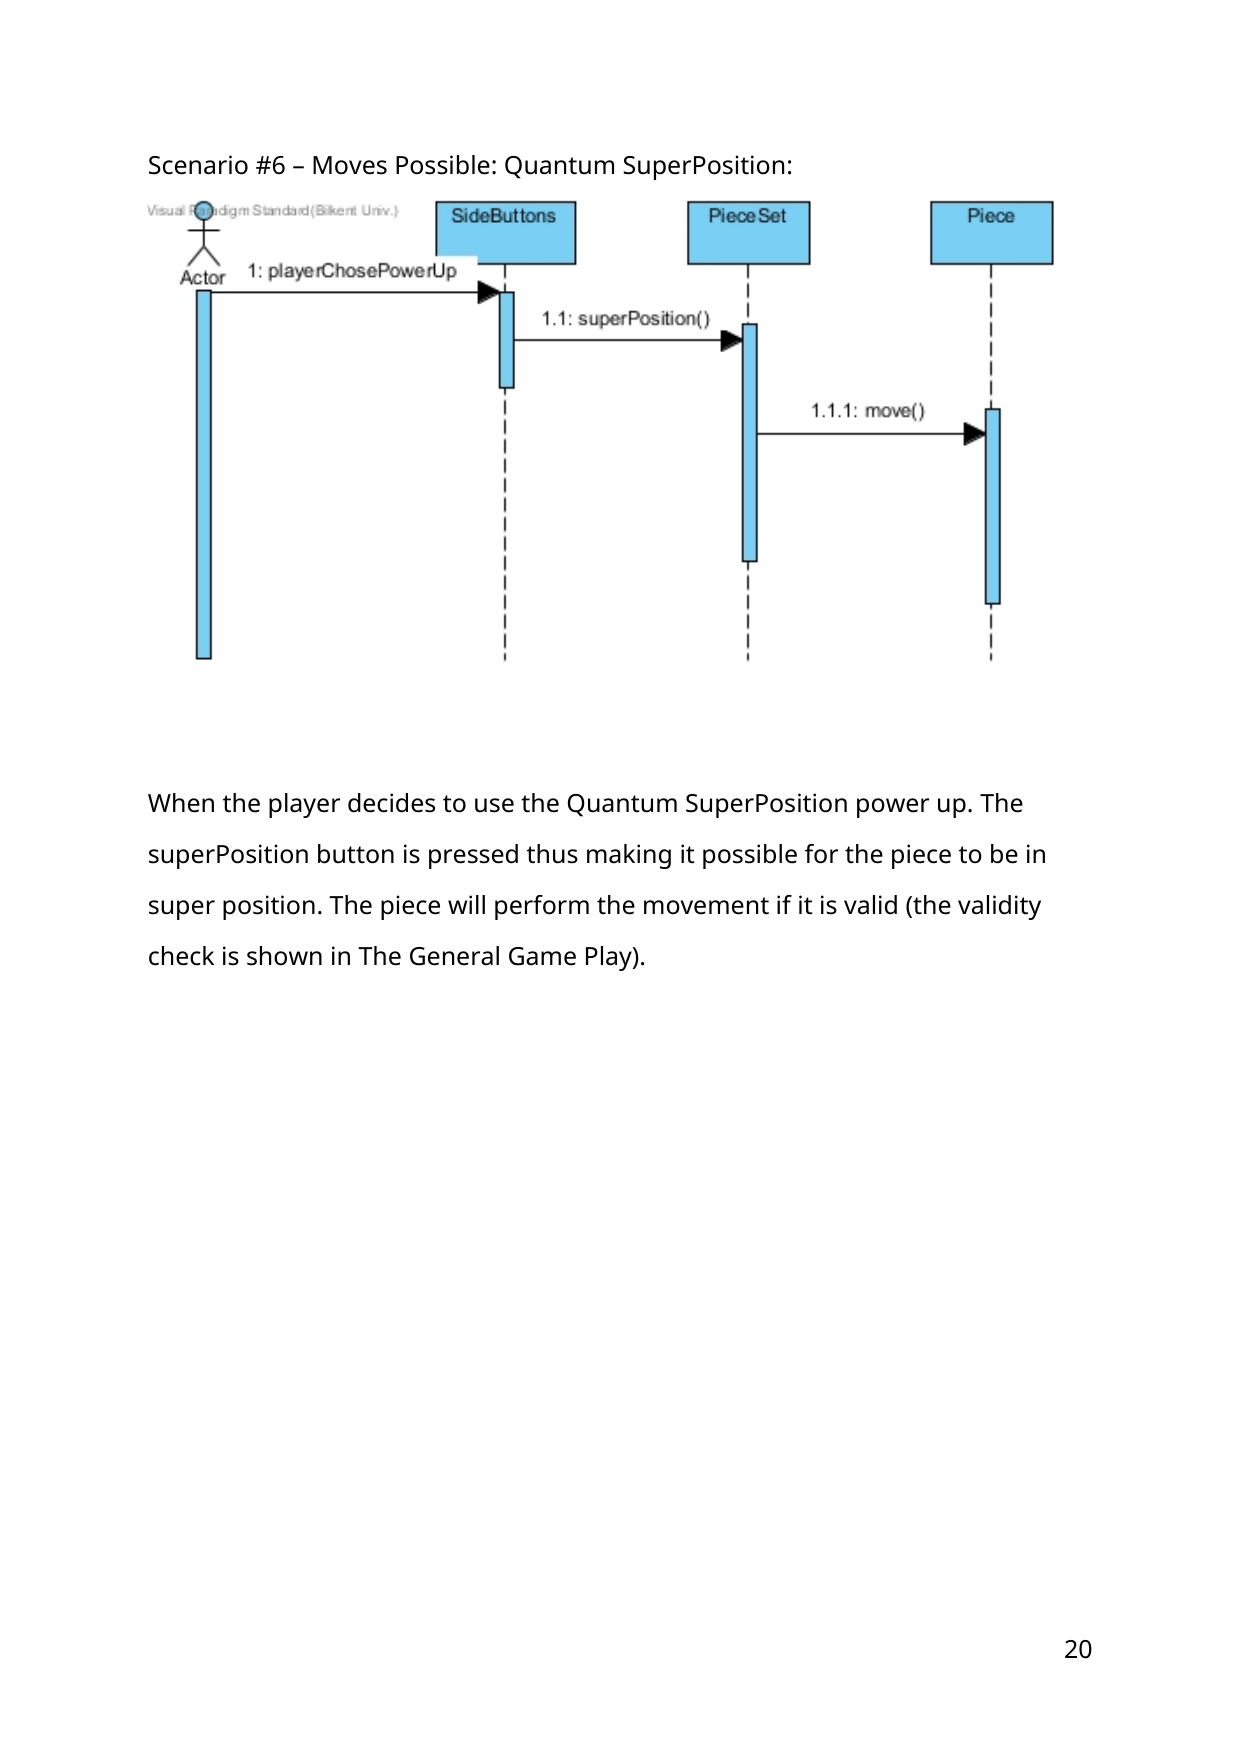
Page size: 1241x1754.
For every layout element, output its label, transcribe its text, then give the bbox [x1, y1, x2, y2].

subtitle Scenario #6 – Moves Possible: Quantum SuperPosition: [148, 148, 1093, 182]
text When the player decides to use the Quantum SuperPosition power up. The superPosition button is pressed thus making it possible for the piece to be in super position. The piece will perform the movement if it is valid (the validity check is shown in The General Game Play). [148, 785, 1093, 972]
picture [147, 198, 1061, 667]
